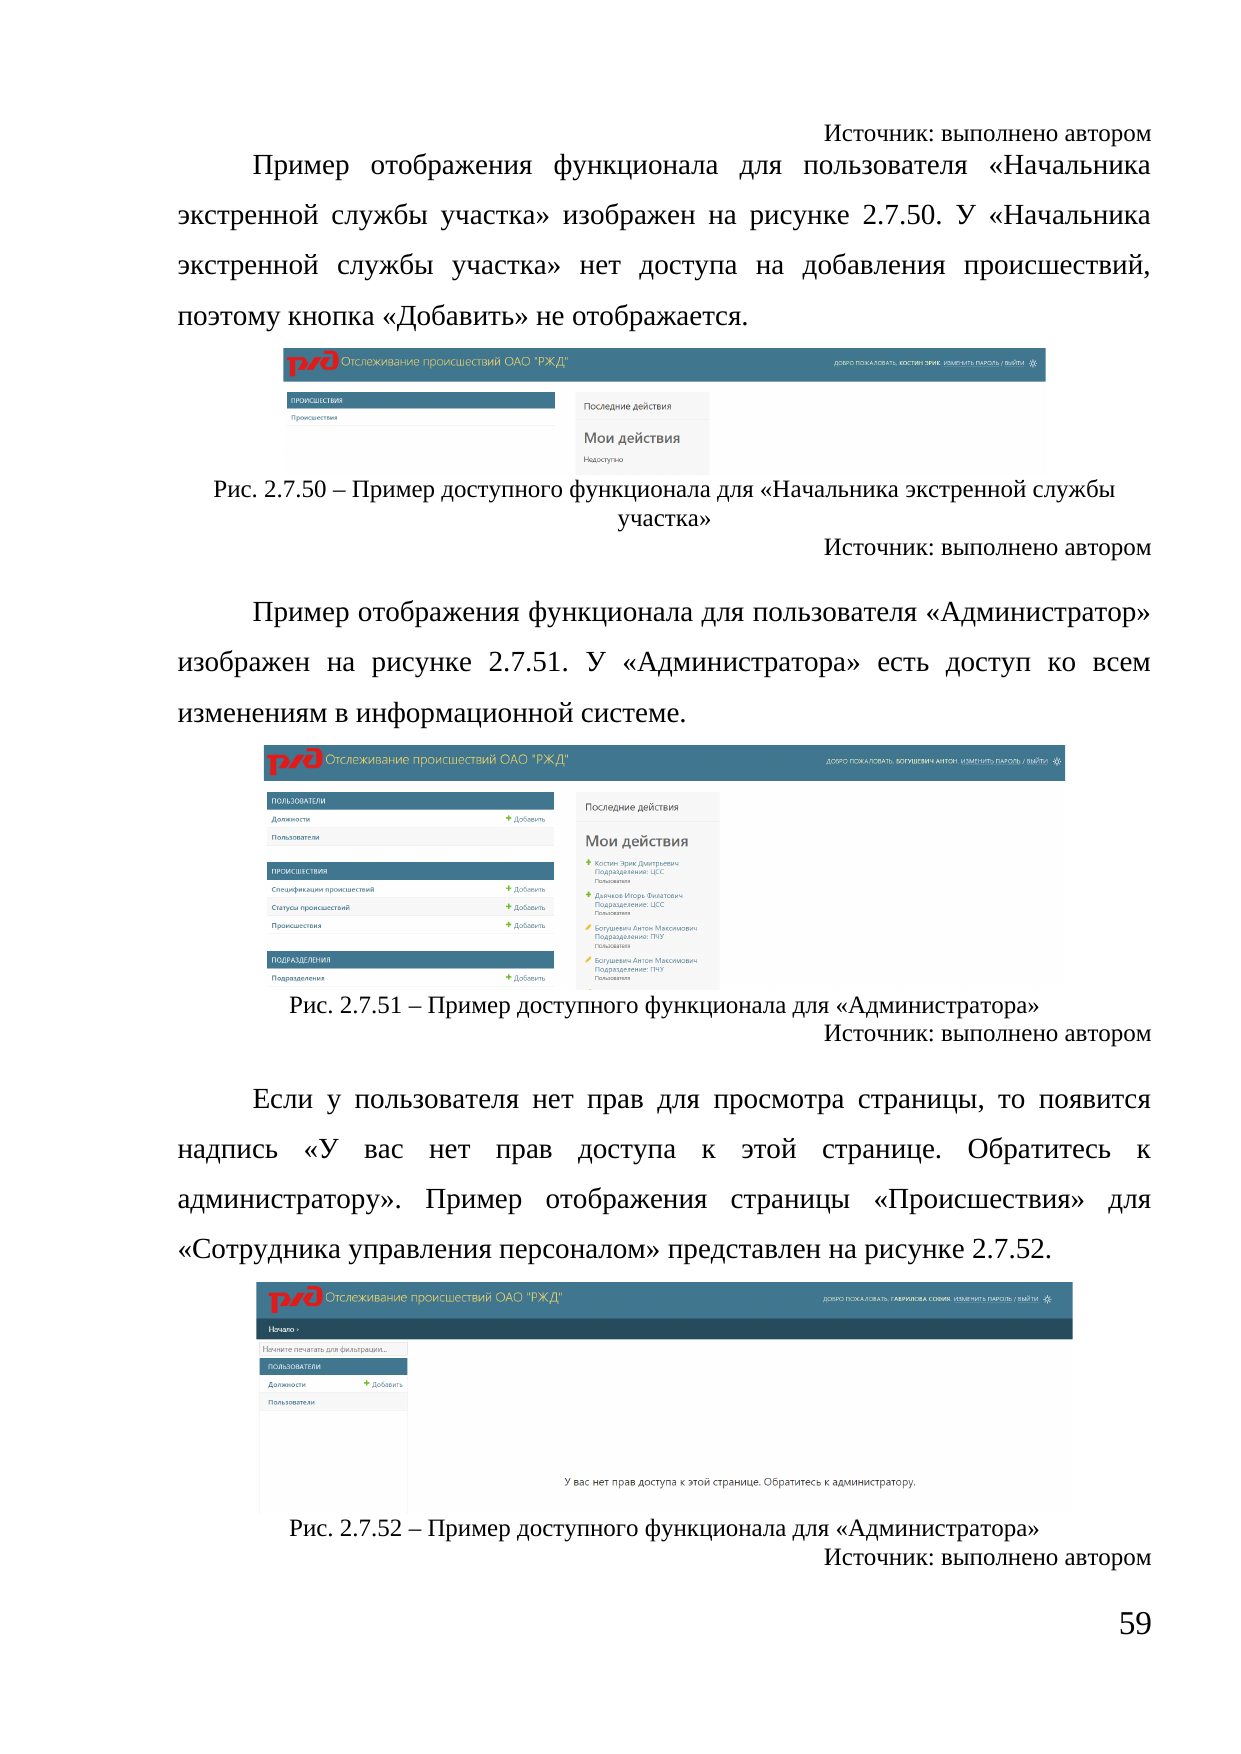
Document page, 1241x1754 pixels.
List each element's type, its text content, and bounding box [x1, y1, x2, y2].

text Источник: выполнено автором [177, 1018, 1152, 1047]
picture [256, 1282, 1073, 1514]
text Рис. 2.7.51 – Пример доступного функционала для «Администратора» [177, 990, 1152, 1018]
text Рис. 2.7.52 – Пример доступного функционала для «Администратора» [177, 1513, 1152, 1542]
text Источник: выполнено автором [177, 1542, 1152, 1571]
text Пример отображения функционала для пользователя «Администратор» изображен на рисунке 2.7.51. У «Администратора» есть доступ ко всем изменениям в информационной системе. [177, 594, 1152, 728]
text Пример отображения функционала для пользователя «Начальника экстренной службы участка» изображен на рисунке 2.7.50. У «Начальника экстренной службы участка» нет доступа на добавления происшествий, поэтому кнопка «Добавить» не отображается. [177, 147, 1152, 331]
text Если у пользователя нет прав для просмотра страницы, то появится надпись «У вас нет прав доступа к этой странице. Обратитесь к администратору». Пример отображения страницы «Происшествия» для «Сотрудника управления персоналом» представлен на рисунке 2.7.52. [177, 1081, 1152, 1265]
text Источник: выполнено автором [177, 532, 1152, 561]
picture [283, 348, 1046, 475]
text Источник: выполнено автором [177, 118, 1152, 147]
picture [263, 745, 1065, 990]
text Рис. 2.7.50 – Пример доступного функционала для «Начальника экстренной службы участка» [177, 474, 1152, 532]
